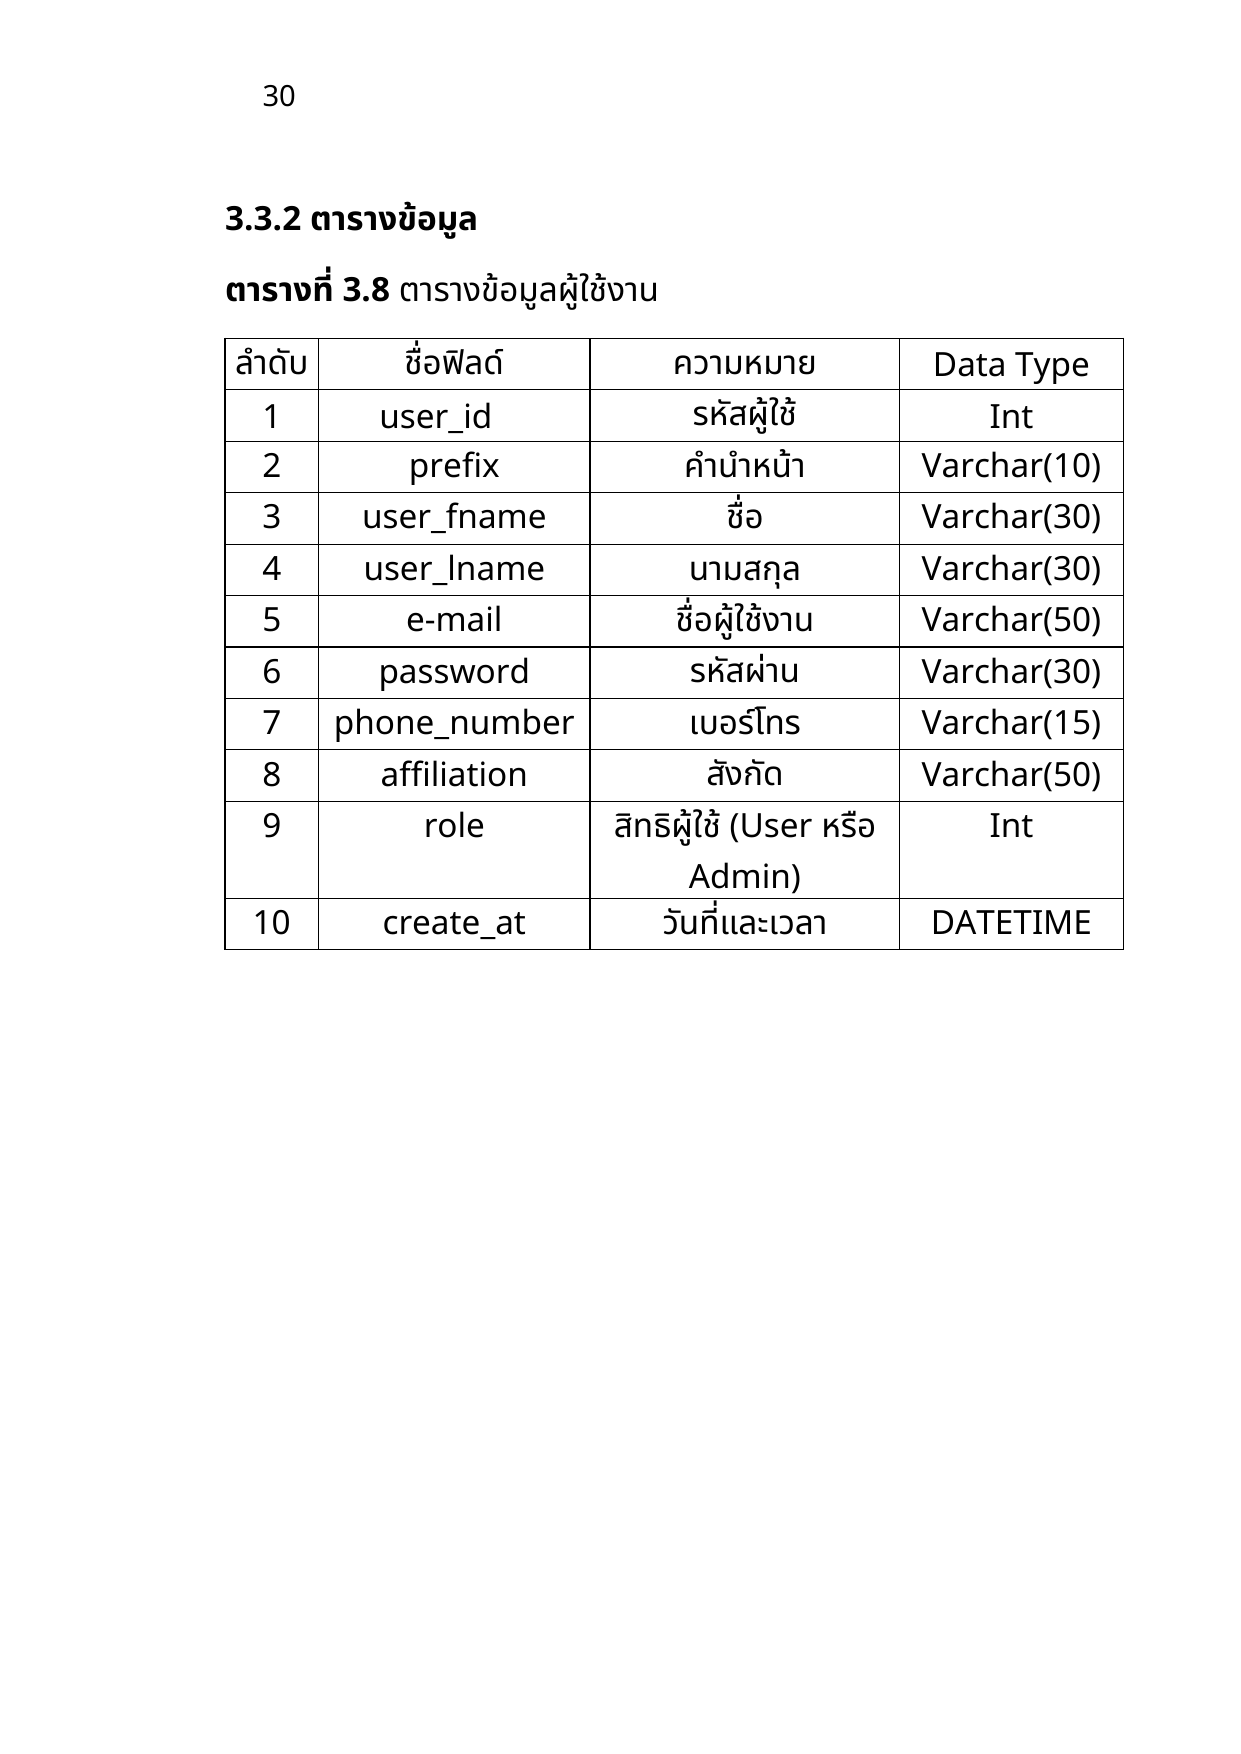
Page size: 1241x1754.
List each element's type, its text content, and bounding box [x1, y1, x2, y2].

table_cell Varchar(30) [900, 493, 1123, 543]
table_cell Varchar(30) [900, 648, 1123, 698]
table_cell สังกัด [591, 750, 899, 801]
table_header ความหมาย [591, 339, 899, 389]
table_cell role [319, 802, 589, 898]
table_cell รหัสผู้ใช้ [591, 390, 899, 441]
table_cell เบอร์โทร [591, 699, 899, 749]
table_cell Varchar(50) [900, 596, 1123, 646]
table_cell prefix [319, 442, 589, 492]
table_header ชื่อฟิลด์ [319, 339, 589, 389]
table_cell 8 [226, 750, 318, 801]
table_cell e-mail [319, 596, 589, 646]
table_cell Int [900, 390, 1123, 441]
table_cell สิทธิผู้ใช้ (User หรือ Admin) [591, 802, 899, 898]
table_cell Varchar(10) [900, 442, 1123, 492]
table_cell user_id [319, 390, 589, 441]
table_cell 4 [226, 545, 318, 595]
table_cell ชื่อผู้ใช้งาน [591, 596, 899, 646]
table_cell รหัสผ่าน [591, 648, 899, 698]
table_header ลำดับ [226, 339, 318, 389]
table_cell create_at [319, 899, 589, 949]
table_cell วันที่และเวลา [591, 899, 899, 949]
table_cell Varchar(15) [900, 699, 1123, 749]
table_cell 9 [226, 802, 318, 898]
table_cell นามสกุล [591, 545, 899, 595]
table_cell user_lname [319, 545, 589, 595]
table_cell 1 [226, 390, 318, 441]
table_cell DATETIME [900, 899, 1123, 949]
table_cell password [319, 648, 589, 698]
text ตารางที่ 3.8 ตารางข้อมูลผู้ใช้งาน [225, 266, 1090, 317]
table_cell 10 [226, 899, 318, 949]
table_cell Varchar(50) [900, 750, 1123, 801]
text 3.3.2 ตารางข้อมูล [225, 195, 1090, 246]
table_header Data Type [900, 339, 1123, 389]
table_cell 7 [226, 699, 318, 749]
table_cell ชื่อ [591, 493, 899, 543]
table_cell affiliation [319, 750, 589, 801]
table_cell คำนำหน้า [591, 442, 899, 492]
table_cell 6 [226, 648, 318, 698]
table_cell Varchar(30) [900, 545, 1123, 595]
table_cell 2 [226, 442, 318, 492]
table_cell phone_number [319, 699, 589, 749]
table_cell 3 [226, 493, 318, 543]
table_cell Int [900, 802, 1123, 898]
table_cell 5 [226, 596, 318, 646]
table_cell user_fname [319, 493, 589, 543]
